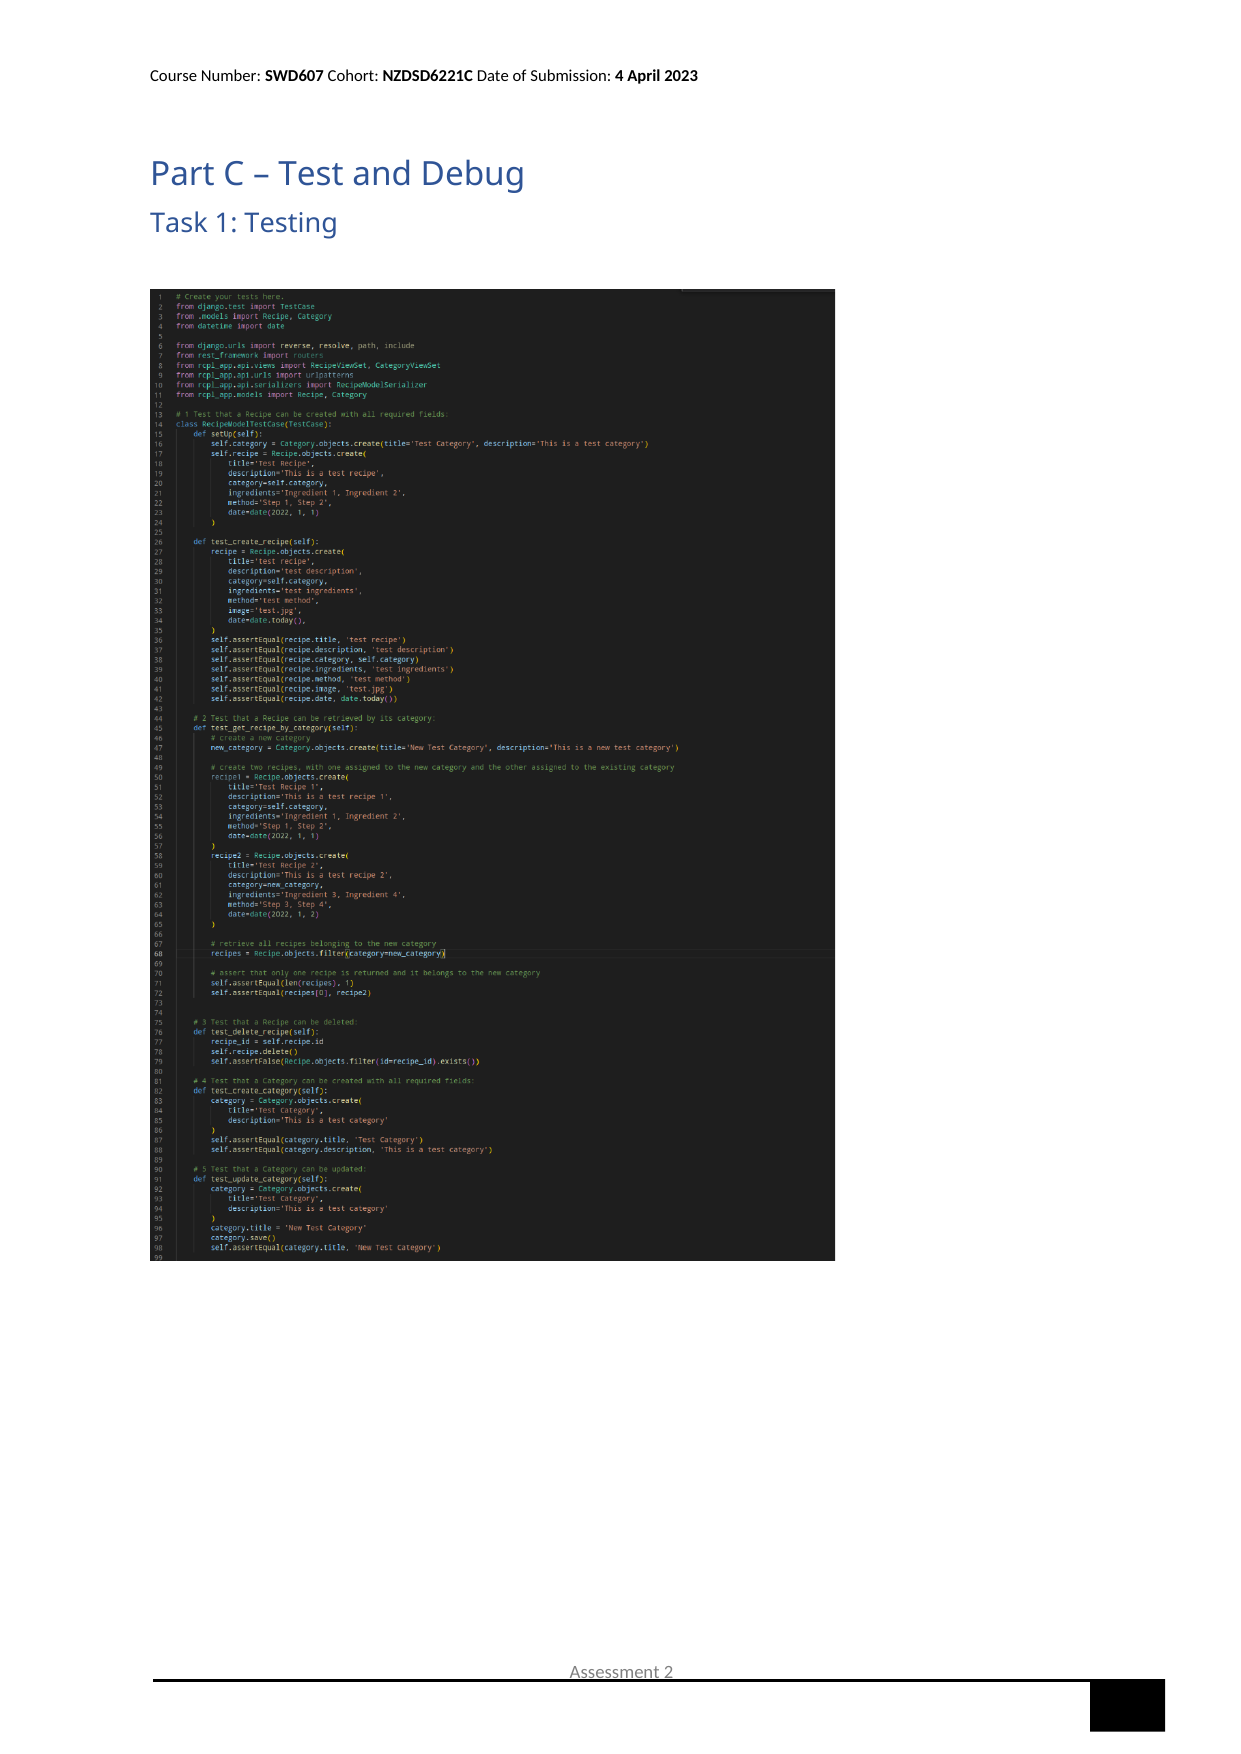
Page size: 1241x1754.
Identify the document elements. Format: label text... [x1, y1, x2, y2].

picture [150, 289, 836, 1261]
subtitle Task 1: Testing [150, 203, 1090, 240]
subtitle Part C – Test and Debug [150, 150, 1090, 195]
